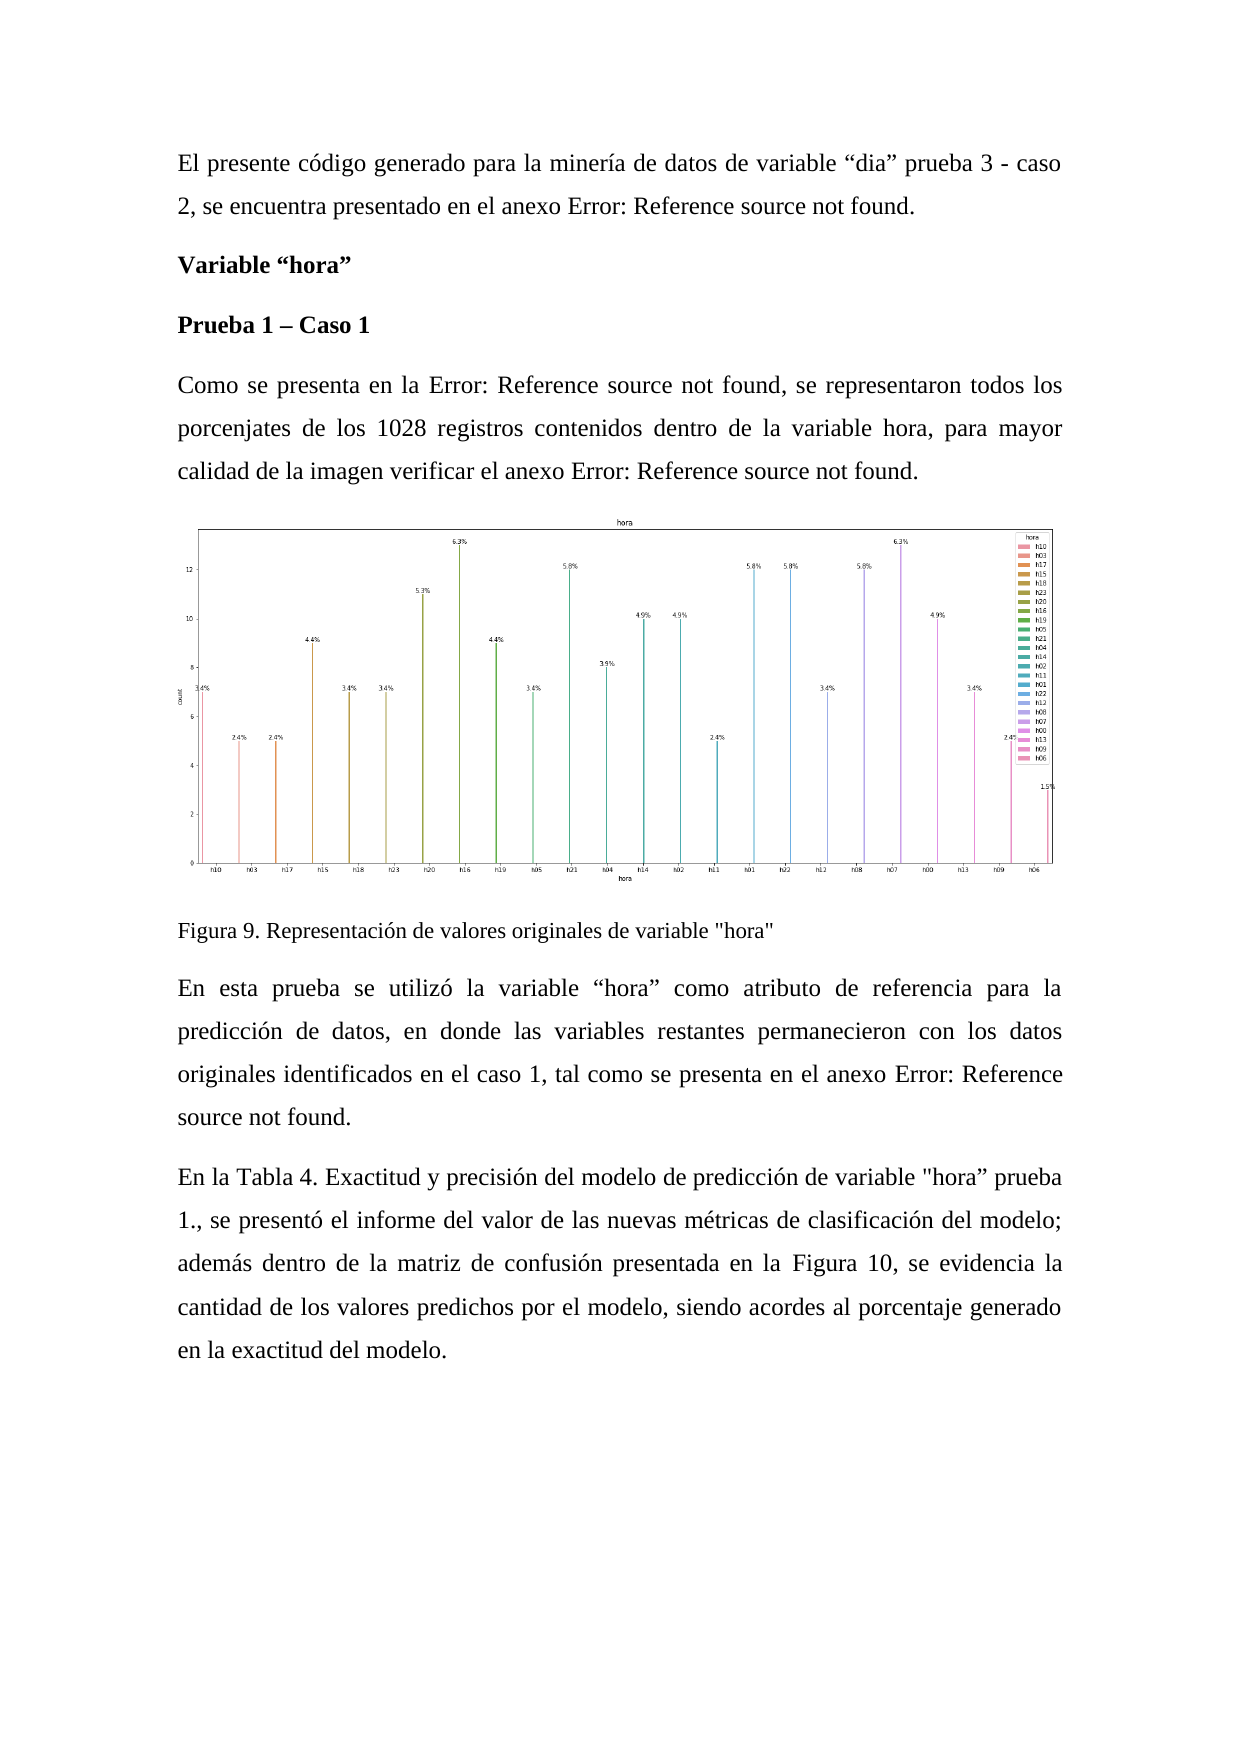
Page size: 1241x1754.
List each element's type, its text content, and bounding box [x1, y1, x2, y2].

text Variable “hora” [177, 251, 1063, 279]
picture [177, 516, 1069, 887]
text Prueba 1 – Caso 1 [177, 310, 1063, 339]
